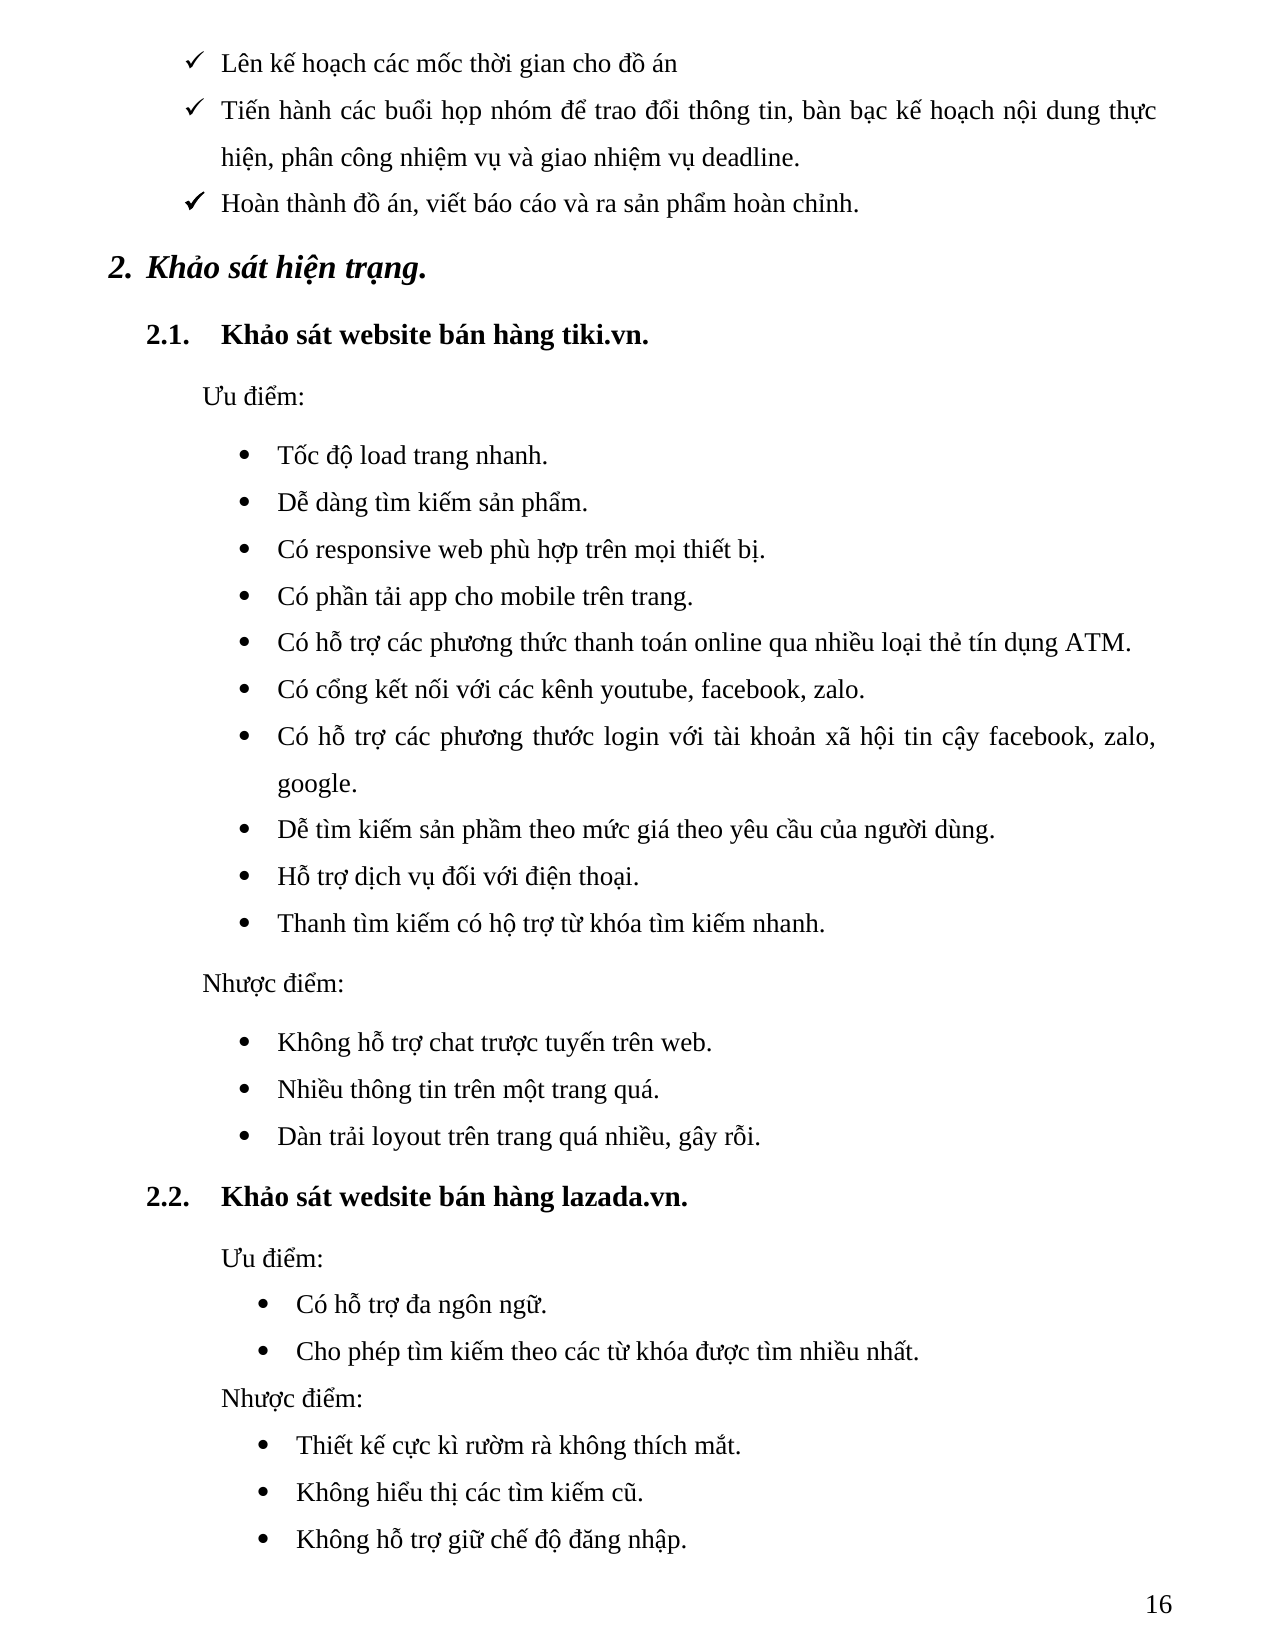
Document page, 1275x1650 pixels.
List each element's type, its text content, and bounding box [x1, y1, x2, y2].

list Dễ tìm kiếm sản phầm theo mức giá theo yêu cầu của người dùng. [239, 814, 1158, 845]
list Có responsive web phù hợp trên mọi thiết bị. [239, 533, 1158, 564]
list Có cổng kết nối với các kênh youtube, facebook, zalo. [239, 673, 1158, 704]
list Nhiều thông tin trên một trang quá. [239, 1073, 1158, 1104]
subtitle Khảo sát wedsite bán hàng lazada.vn. [146, 1179, 1158, 1213]
list Tốc độ load trang nhanh. [239, 439, 1158, 470]
list Ưu điểm: [221, 1242, 1158, 1273]
subtitle Khảo sát hiện trạng. [108, 247, 1158, 285]
list Có hỗ trợ đa ngôn ngữ. [258, 1288, 1158, 1320]
list Dễ dàng tìm kiếm sản phẩm. [239, 486, 1158, 517]
list Có hỗ trợ các phương thước login với tài khoản xã hội tin cậy facebook, zalo, google. [239, 720, 1158, 798]
list Cho phép tìm kiếm theo các từ khóa được tìm nhiều nhất. [258, 1335, 1158, 1367]
text Nhược điểm: [127, 967, 1158, 998]
list Có phần tải app cho mobile trên trang. [239, 579, 1158, 611]
list Nhược điểm: [221, 1382, 1158, 1413]
text Ưu điểm: [127, 380, 1158, 411]
list Hoàn thành đồ án, viết báo cáo và ra sản phẩm hoàn chỉnh. [183, 188, 1158, 219]
list Có hỗ trợ các phương thức thanh toán online qua nhiều loại thẻ tín dụng ATM. [239, 626, 1158, 658]
list Tiến hành các buổi họp nhóm để trao đổi thông tin, bàn bạc kế hoạch nội dung thực hiện, phân công nhiệm vụ và giao nhiệm vụ deadline. [183, 94, 1158, 172]
list Thanh tìm kiếm có hộ trợ từ khóa tìm kiếm nhanh. [239, 907, 1158, 939]
list Dàn trải loyout trên trang quá nhiều, gây rỗi. [239, 1120, 1158, 1151]
list Không hiểu thị các tìm kiếm cũ. [258, 1476, 1158, 1507]
list Hỗ trợ dịch vụ đối với điện thoại. [239, 861, 1158, 892]
list Không hỗ trợ chat trược tuyến trên web. [239, 1026, 1158, 1057]
subtitle Khảo sát website bán hàng tiki.vn. [146, 317, 1158, 351]
list Lên kế hoạch các mốc thời gian cho đồ án [183, 47, 1158, 78]
list Thiết kế cực kì rườm rà không thích mắt. [258, 1429, 1158, 1460]
list Không hỗ trợ giữ chế độ đăng nhập. [258, 1523, 1158, 1554]
